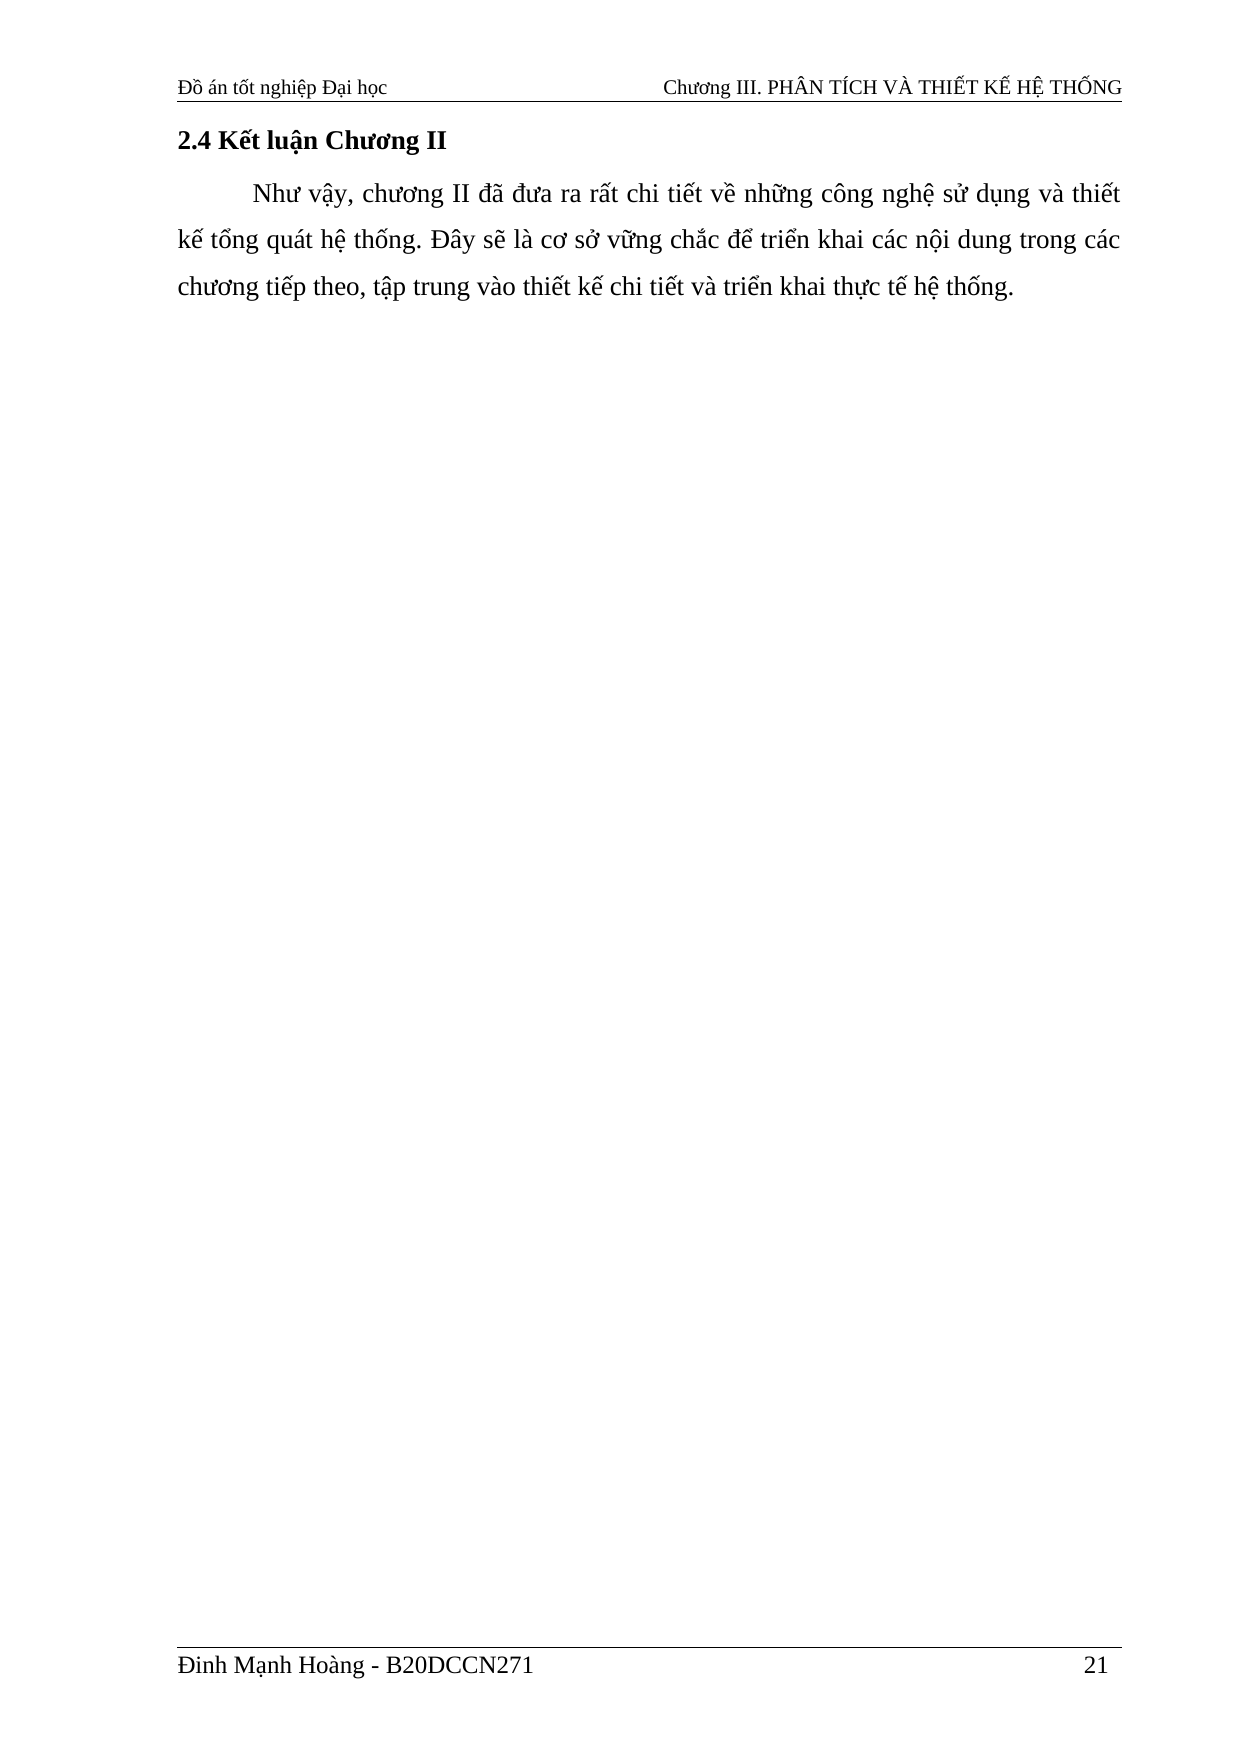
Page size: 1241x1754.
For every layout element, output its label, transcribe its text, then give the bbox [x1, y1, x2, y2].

text Như vậy, chương II đã đưa ra rất chi tiết về những công nghệ sử dụng và thiết kế tổng quát hệ thống. Đây sẽ là cơ sở vững chắc để triển khai các nội dung trong các chương tiếp theo, tập trung vào thiết kế chi tiết và triển khai thực tế hệ thống. [177, 177, 1122, 301]
subtitle 2.4 Kết luận Chương II [177, 124, 1122, 155]
